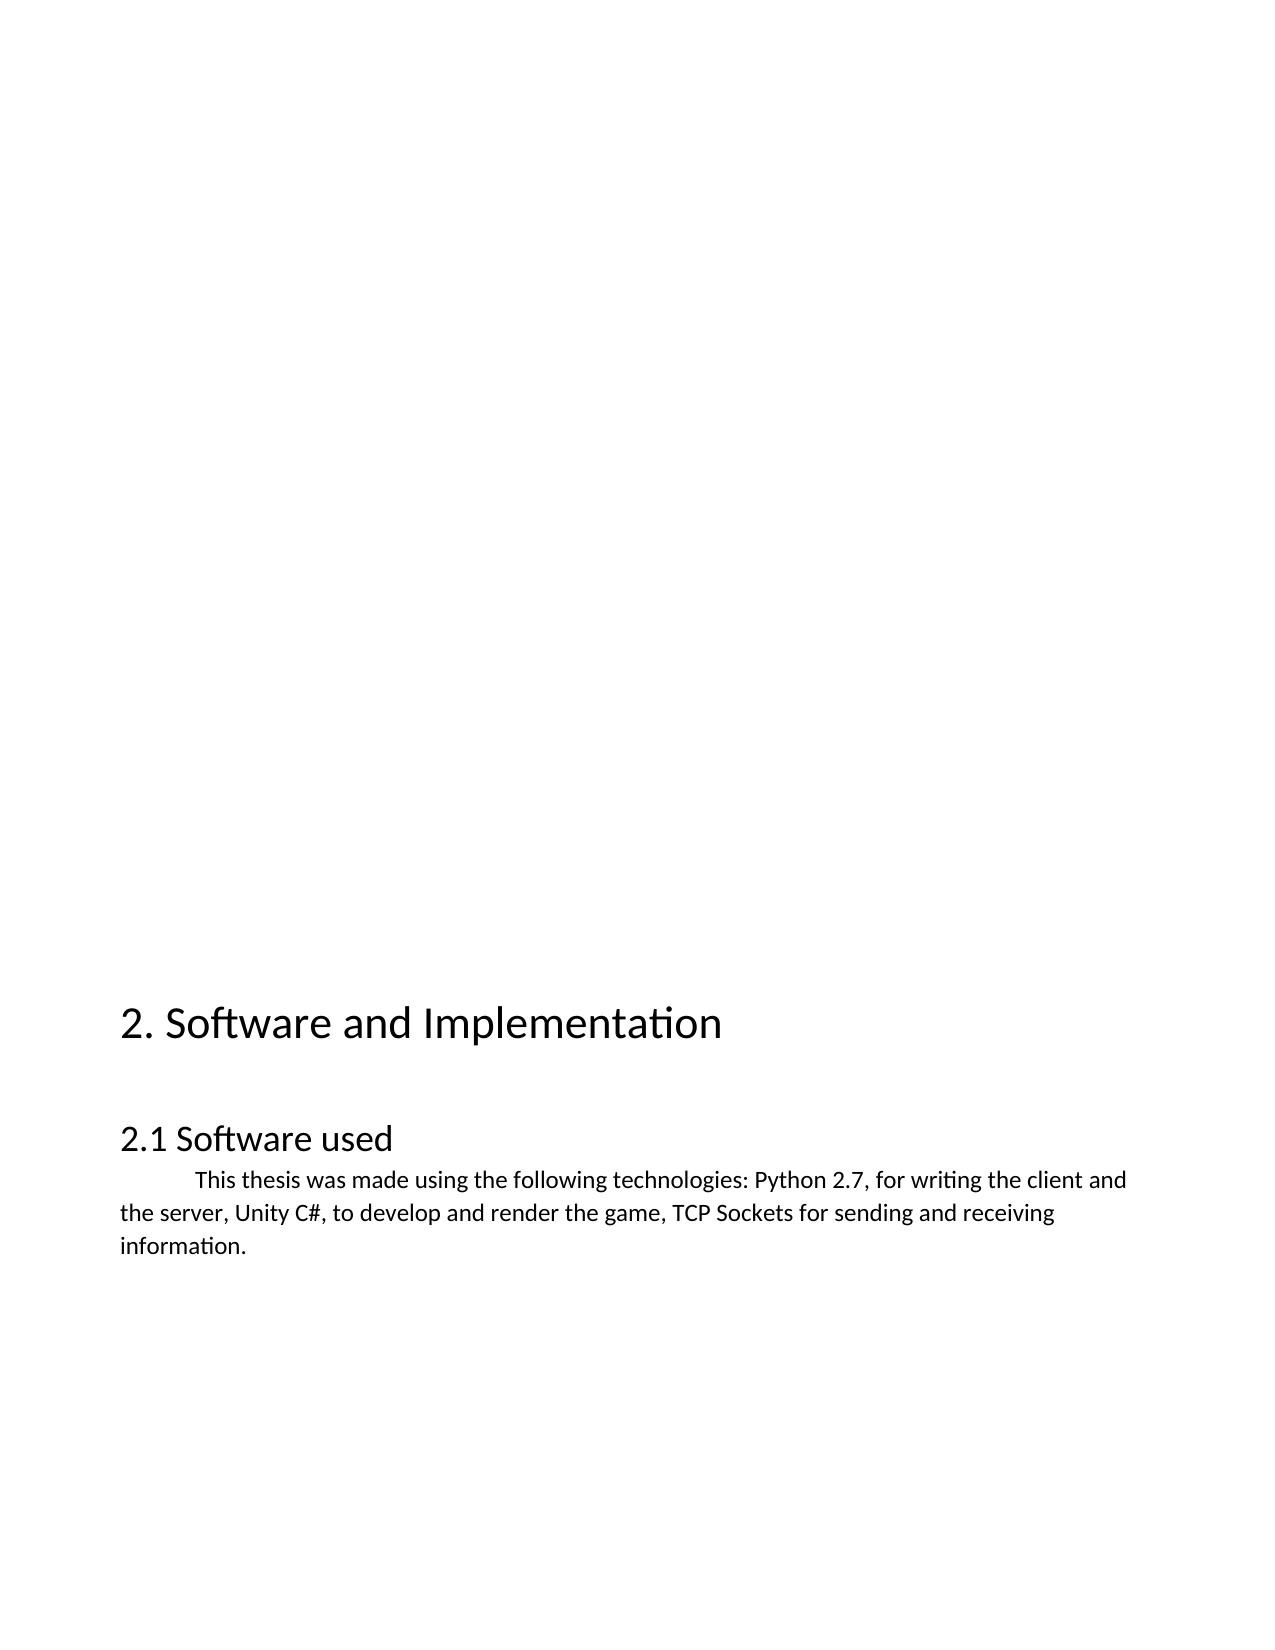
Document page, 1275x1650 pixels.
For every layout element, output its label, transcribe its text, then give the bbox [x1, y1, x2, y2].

text 2.1 Software used [120, 1115, 1155, 1161]
text This thesis was made using the following technologies: Python 2.7, for writing the client and the server, Unity C#, to develop and render the game, TCP Sockets for sending and receiving information. [120, 1164, 1155, 1261]
text 2. Software and Implementation [120, 994, 1155, 1050]
